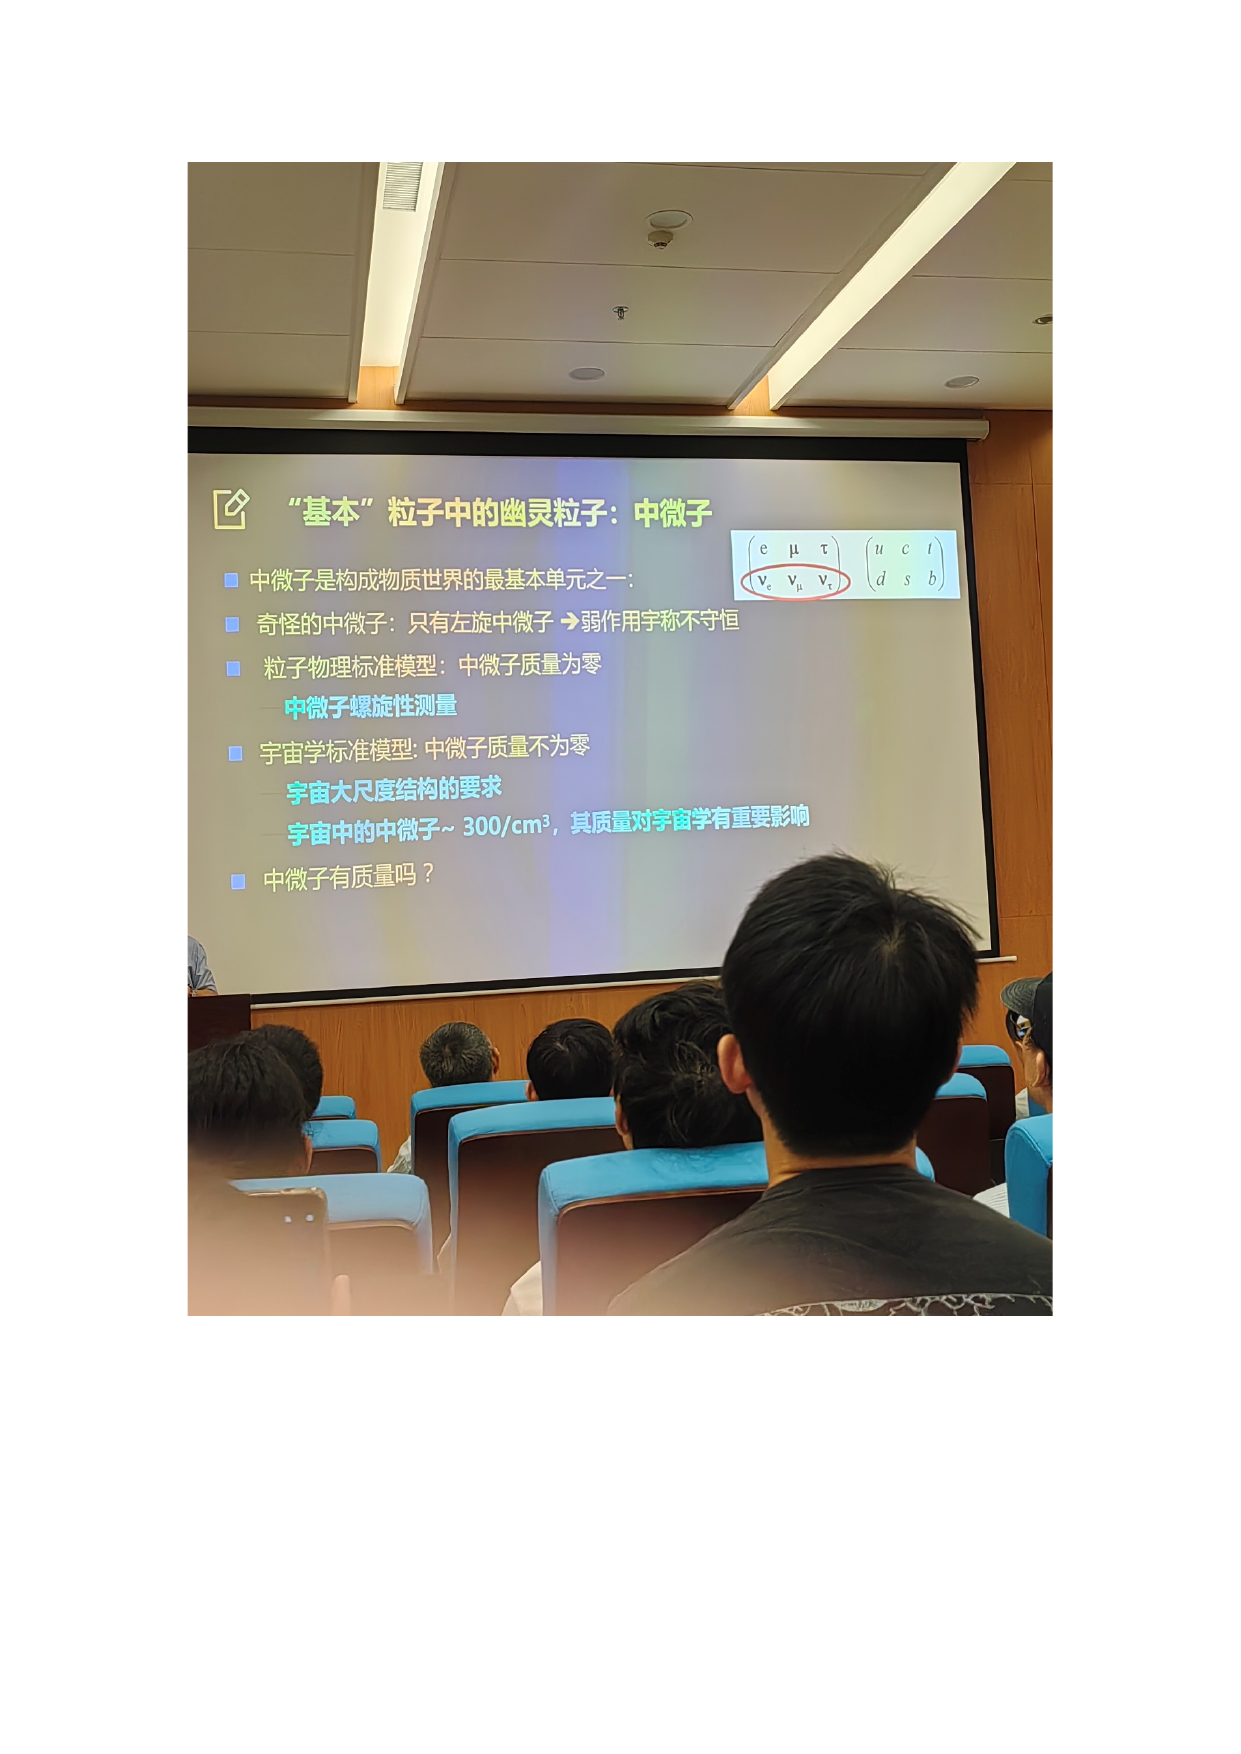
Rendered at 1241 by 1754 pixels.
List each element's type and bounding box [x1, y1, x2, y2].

picture [187, 162, 1053, 1316]
